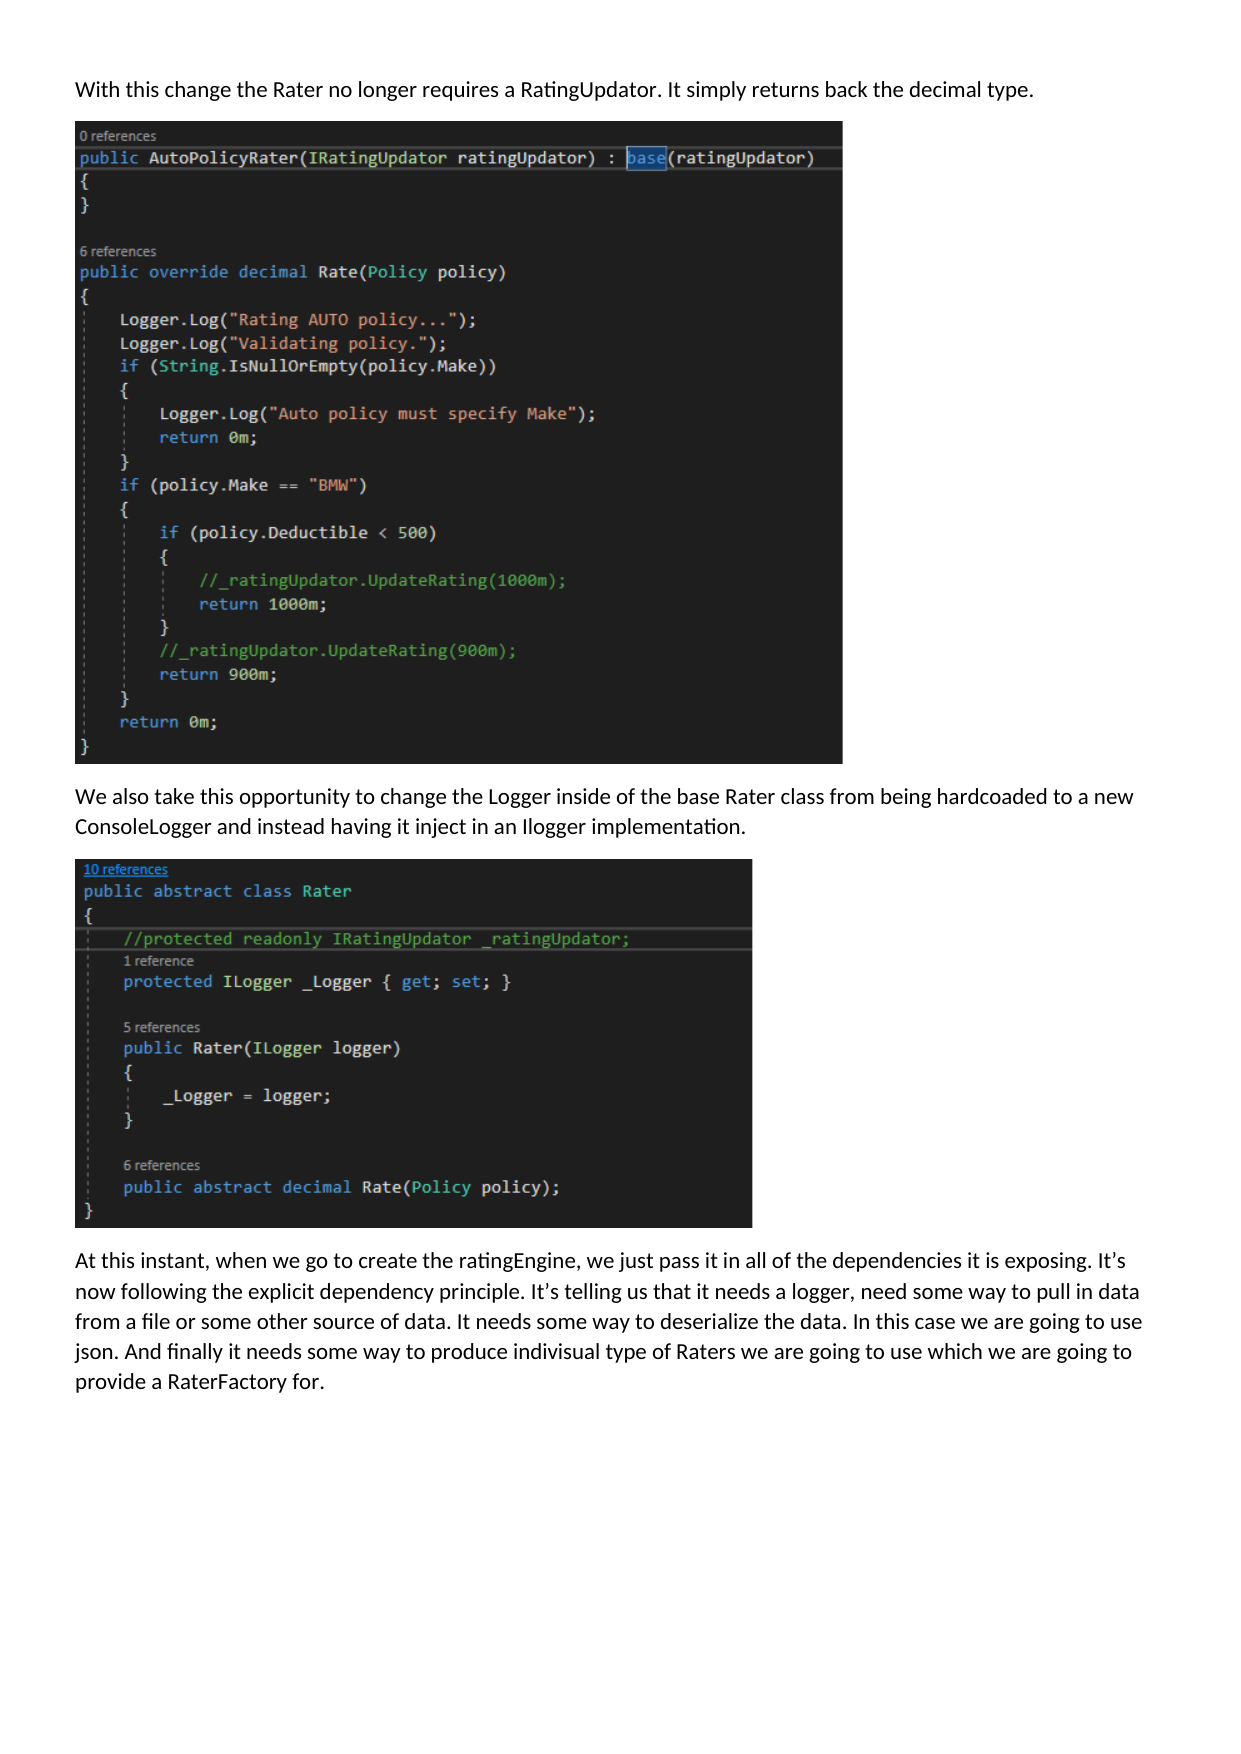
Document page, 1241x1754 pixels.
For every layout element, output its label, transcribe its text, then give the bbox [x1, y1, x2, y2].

text With this change the Rater no longer requires a RatingUpdator. It simply returns back the decimal type. [75, 75, 1165, 103]
picture [75, 121, 843, 764]
picture [75, 859, 753, 1228]
text We also take this opportunity to change the Logger inside of the base Rater class from being hardcoaded to a new ConsoleLogger and instead having it inject in an Ilogger implementation. [75, 782, 1165, 840]
text At this instant, when we go to create the ratingEngine, we just pass it in all of the dependencies it is exposing. It’s now following the explicit dependency principle. It’s telling us that it needs a logger, need some way to pull in data from a file or some other source of data. It needs some way to deserialize the data. In this case we are going to use json. And finally it needs some way to produce indivisual type of Raters we are going to use which we are going to provide a RaterFactory for. [75, 1247, 1165, 1396]
